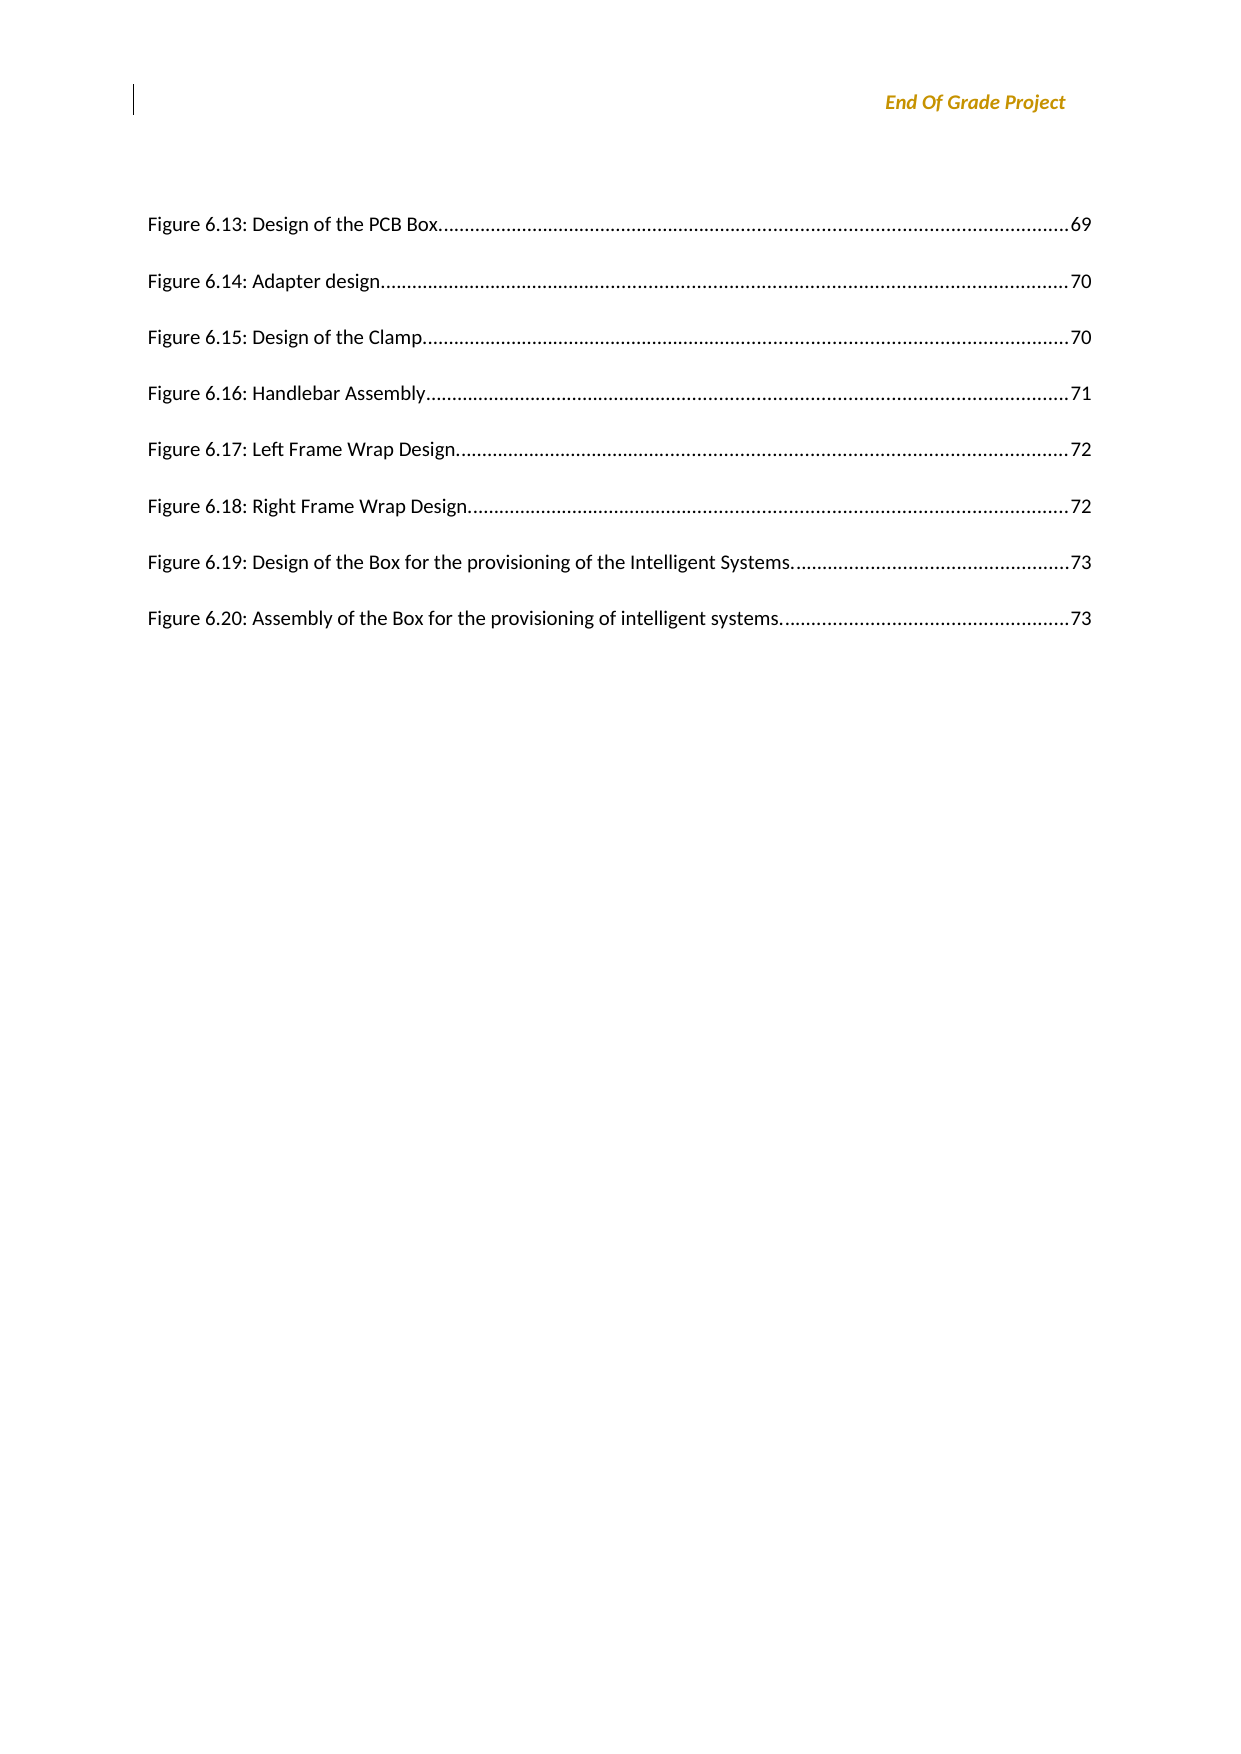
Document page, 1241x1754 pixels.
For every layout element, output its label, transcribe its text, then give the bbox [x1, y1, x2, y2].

text Figure 6.15: Design of the Clamp. 70 [148, 319, 1092, 351]
text Figure 6.17: Left Frame Wrap Design. 72 [148, 432, 1092, 463]
text Figure 6.14: Adapter design. 70 [148, 263, 1092, 294]
text Figure 6.19: Design of the Box for the provisioning of the Intelligent Systems. 73 [148, 544, 1092, 576]
text Figure 6.16: Handlebar Assembly 71 [148, 376, 1092, 407]
text Figure 6.13: Design of the PCB Box. 69 [148, 207, 1092, 238]
text Figure 6.20: Assembly of the Box for the provisioning of intelligent systems. 73 [148, 601, 1092, 632]
text Figure 6.18: Right Frame Wrap Design. 72 [148, 488, 1092, 519]
